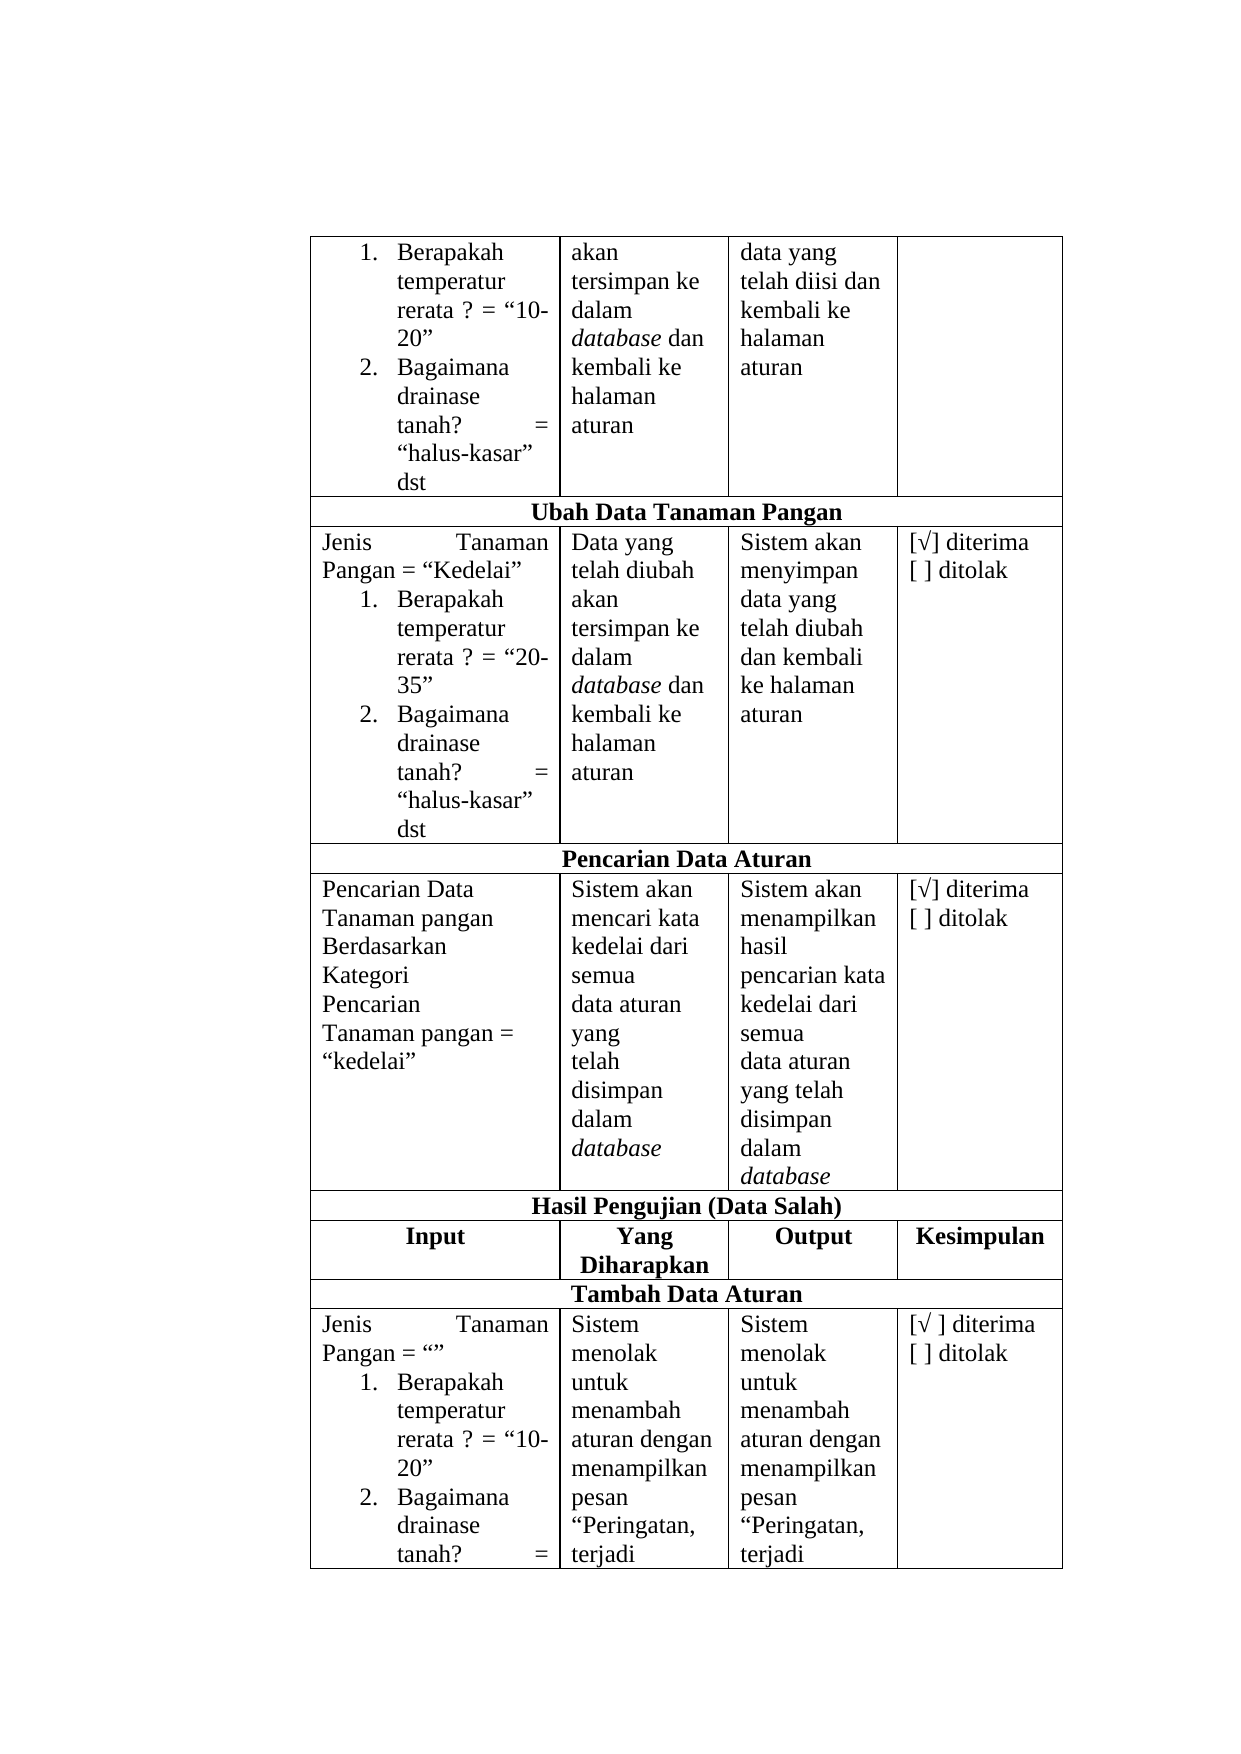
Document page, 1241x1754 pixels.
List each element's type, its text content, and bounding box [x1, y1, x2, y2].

table_cell Jenis Tanaman Pangan = “Kedelai” Berapakah temperatur rerata ? = “20-35” Bagaimana drainase tanah? = “halus-kasar” dst [311, 527, 559, 843]
table_cell Sistem akan menampilkan hasil pencarian kata kedelai dari semua data aturan yang telah disimpan dalam database [729, 874, 897, 1190]
table_cell Kesimpulan [898, 1221, 1062, 1278]
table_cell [561, 237, 728, 496]
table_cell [898, 237, 1062, 496]
table_cell Yang Diharapkan [561, 1221, 728, 1278]
table_cell Sistem akan mencari kata kedelai dari semua data aturan yang telah disimpan dalam database [561, 874, 728, 1190]
table_cell Input [311, 1221, 559, 1278]
table_cell Tambah Data Aturan [311, 1280, 1062, 1308]
table_cell Pencarian Data Aturan [311, 844, 1062, 873]
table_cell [729, 1309, 897, 1568]
table_cell Data yang telah diubah akan tersimpan ke dalam database dan kembali ke halaman aturan [561, 527, 728, 843]
table_cell Ubah Data Tanaman Pangan [311, 497, 1062, 526]
table_cell Sistem akan menyimpan data yang telah diubah dan kembali ke halaman aturan [729, 527, 897, 843]
table_cell Output [729, 1221, 897, 1278]
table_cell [898, 1309, 1062, 1568]
table_cell Hasil Pengujian (Data Salah) [311, 1191, 1062, 1220]
table_cell Pencarian Data Tanaman pangan Berdasarkan Kategori Pencarian Tanaman pangan = “kedelai” [311, 874, 559, 1190]
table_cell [729, 237, 897, 496]
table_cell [311, 237, 559, 496]
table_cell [311, 1309, 559, 1568]
table_cell [√] diterima [ ] ditolak [898, 874, 1062, 1190]
table_cell [√] diterima [ ] ditolak [898, 527, 1062, 843]
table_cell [561, 1309, 728, 1568]
